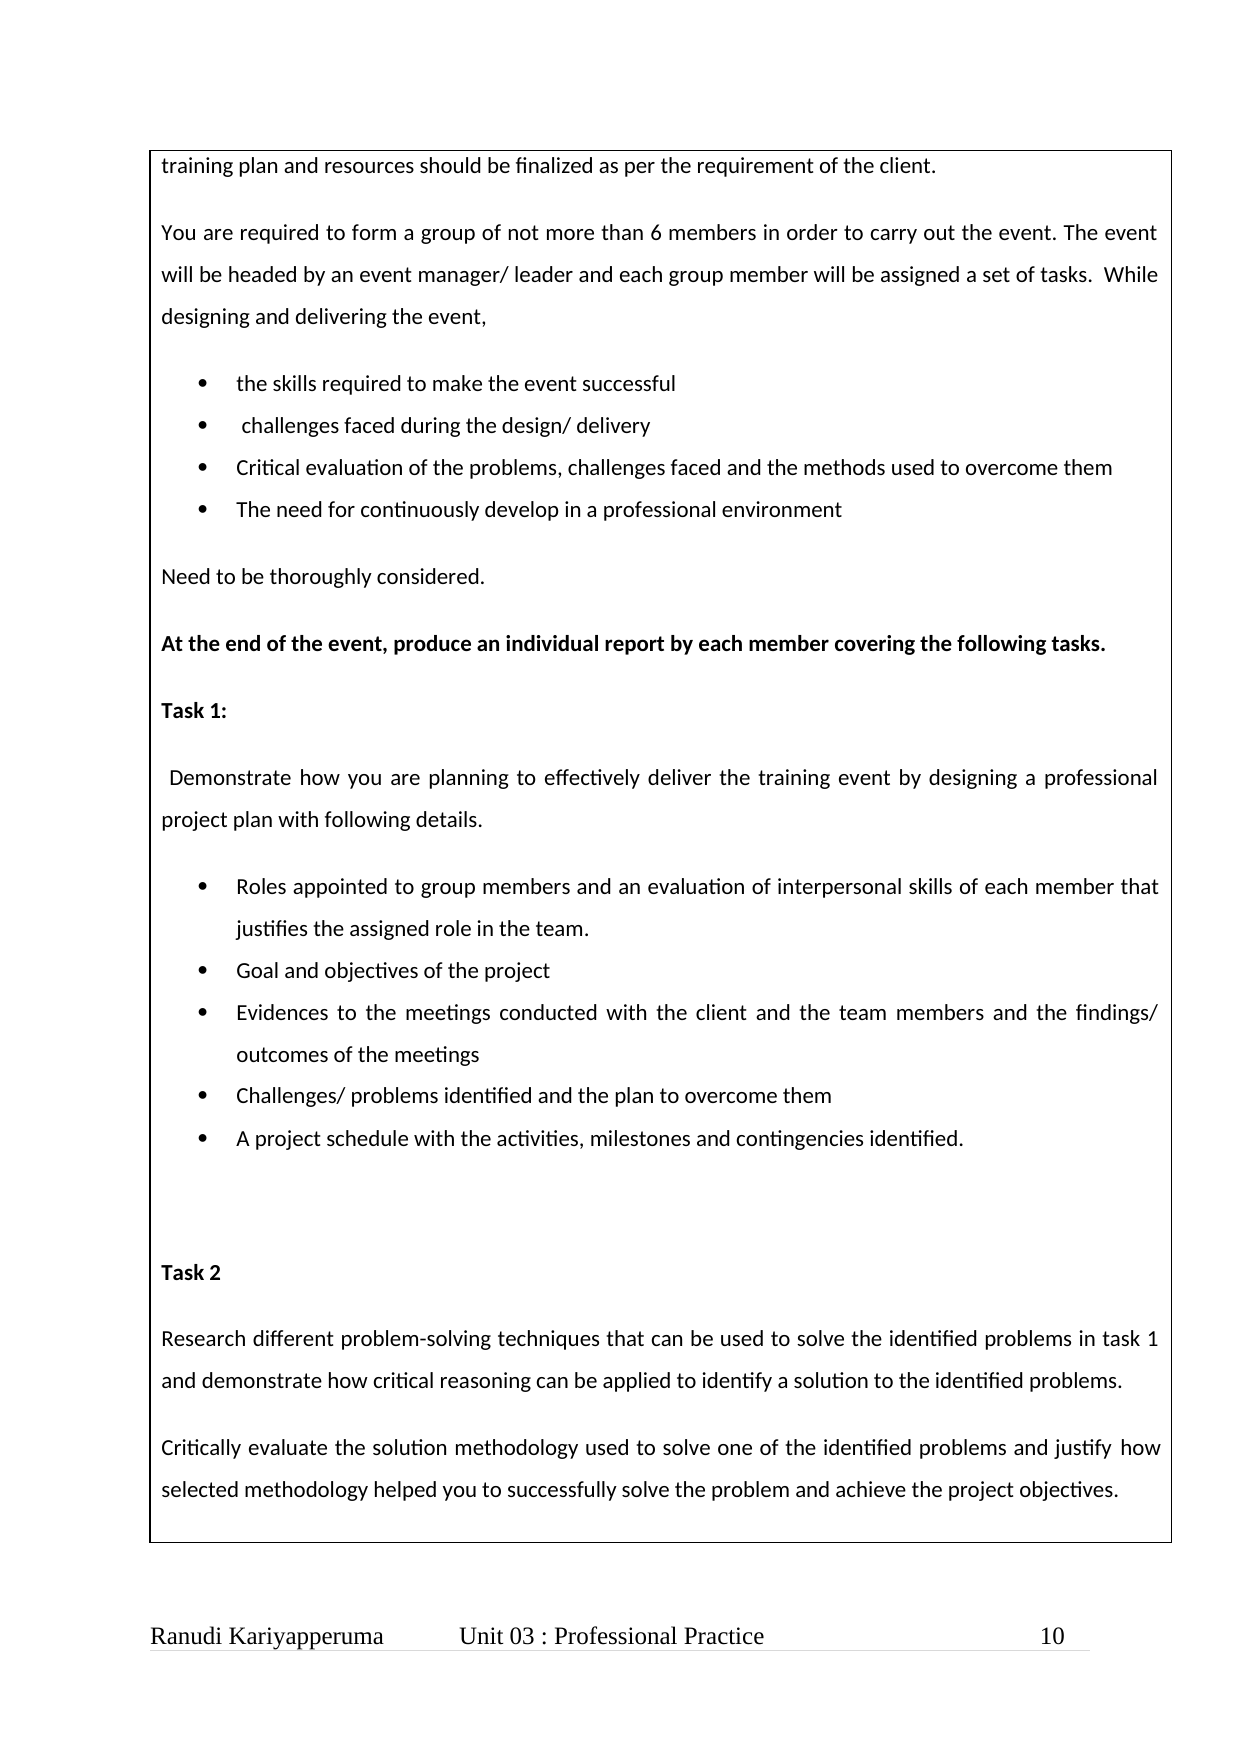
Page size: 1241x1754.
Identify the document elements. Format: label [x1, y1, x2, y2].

table_cell [151, 151, 1171, 1542]
